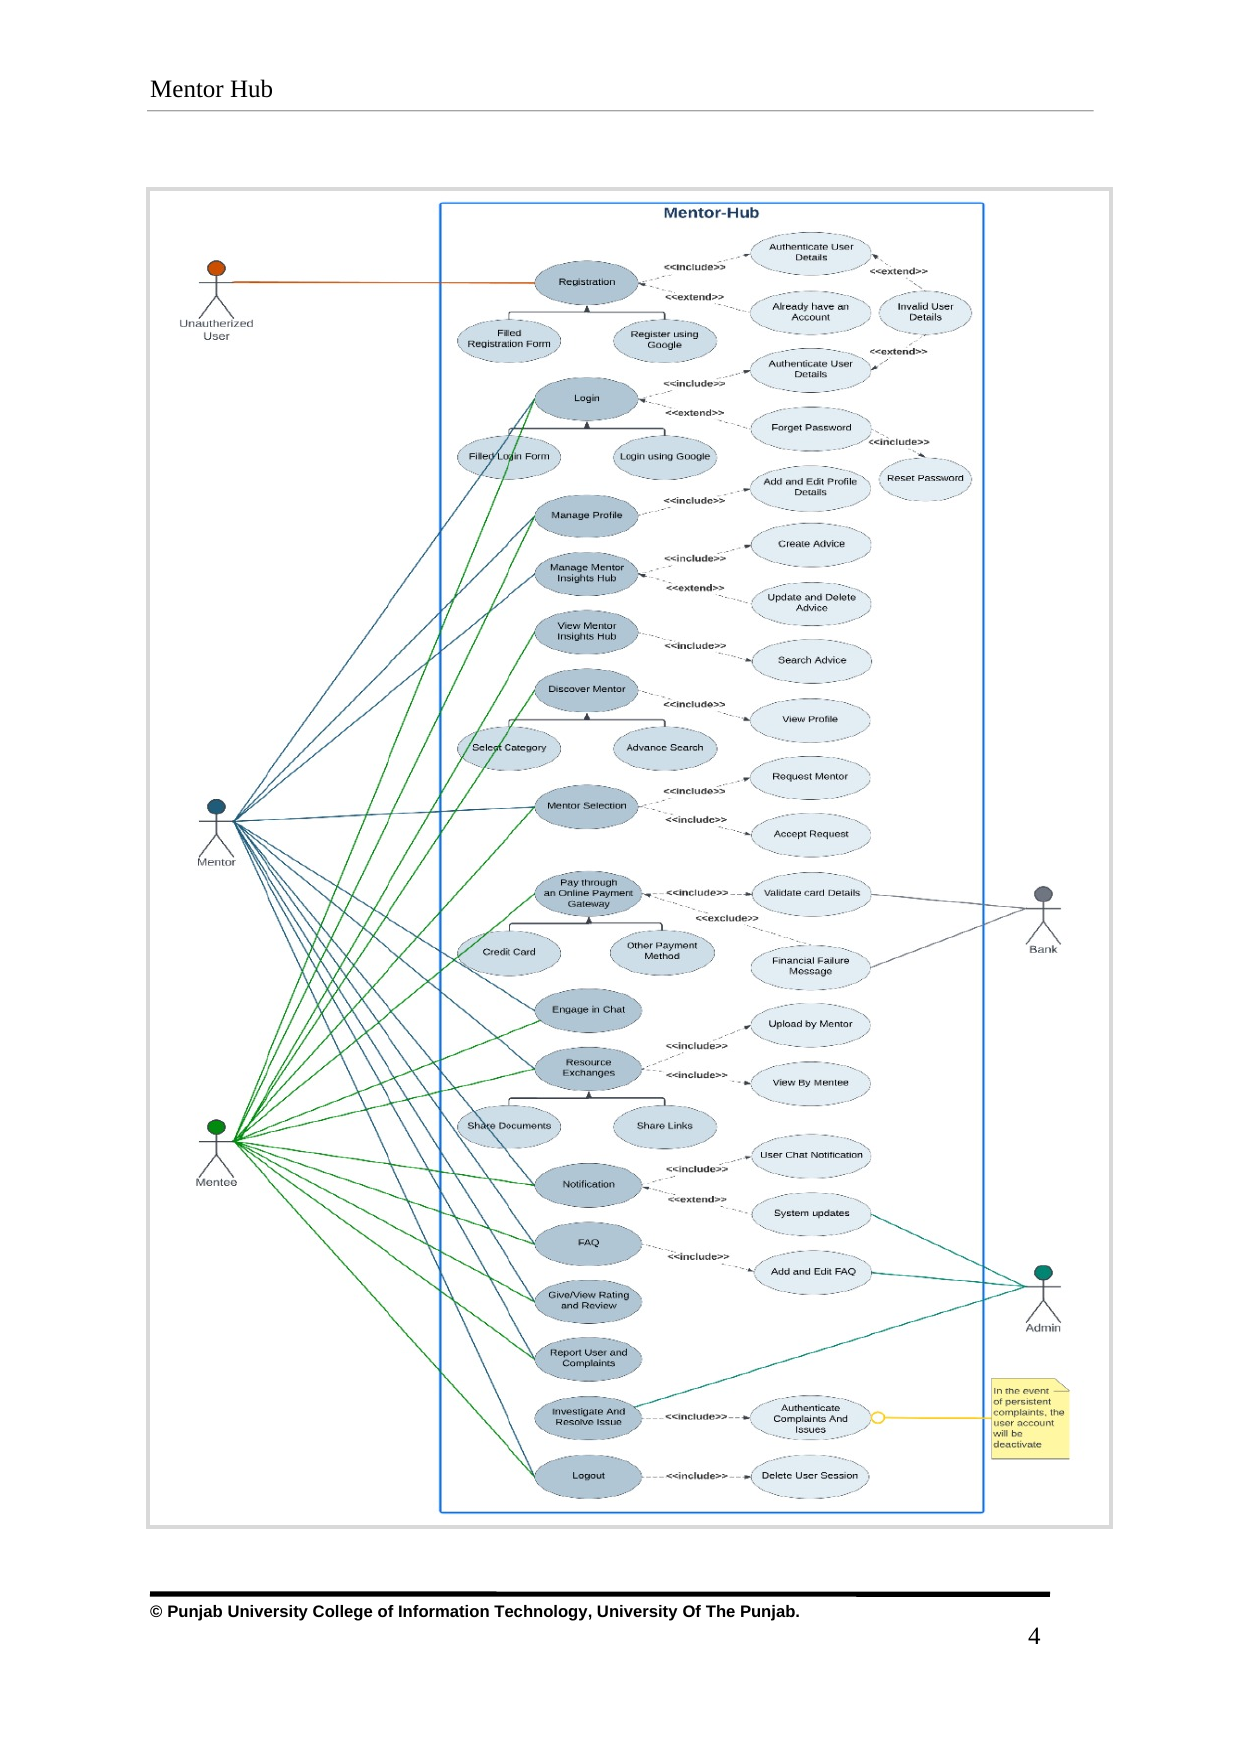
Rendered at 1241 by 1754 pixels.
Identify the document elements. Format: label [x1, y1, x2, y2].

picture [150, 191, 1109, 1525]
